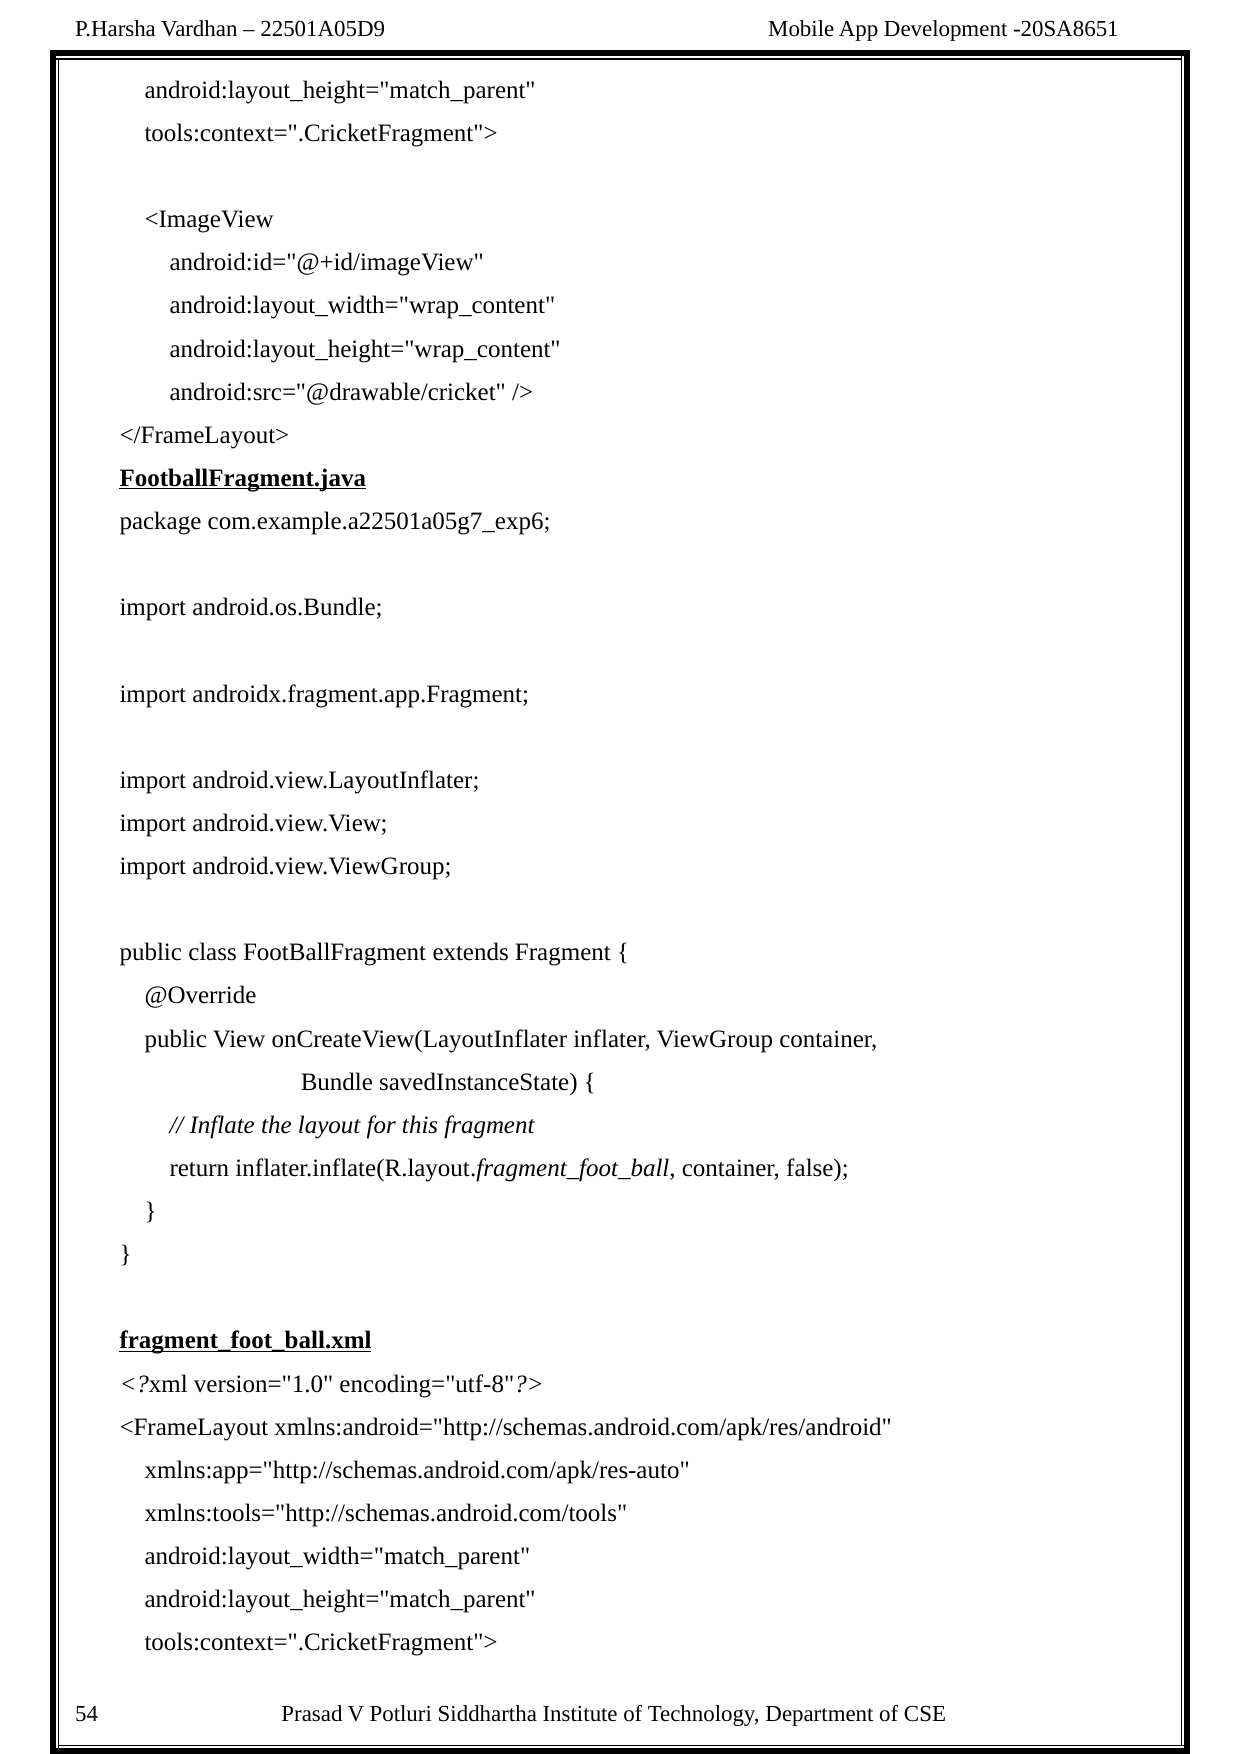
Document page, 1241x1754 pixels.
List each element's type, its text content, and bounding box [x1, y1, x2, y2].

text fragment_foot_ball.xml [119, 1326, 1165, 1354]
text FootballFragment.java [119, 463, 1165, 492]
text package com.example.a22501a05g7_exp6; import android.os.Bundle; import androidx.fragment.app.Fragment; import android.view.LayoutInflater; import android.view.View; import android.view.ViewGroup; public class FootBallFragment extends Fragment { @Override public View onCreateView(LayoutInflater inflater, ViewGroup container, Bundle savedInstanceState) { // Inflate the layout for this fragment return inflater.inflate(R.layout.fragment_foot_ball, container, false); } } [119, 506, 1165, 1268]
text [119, 1369, 1165, 1656]
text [119, 75, 1165, 449]
